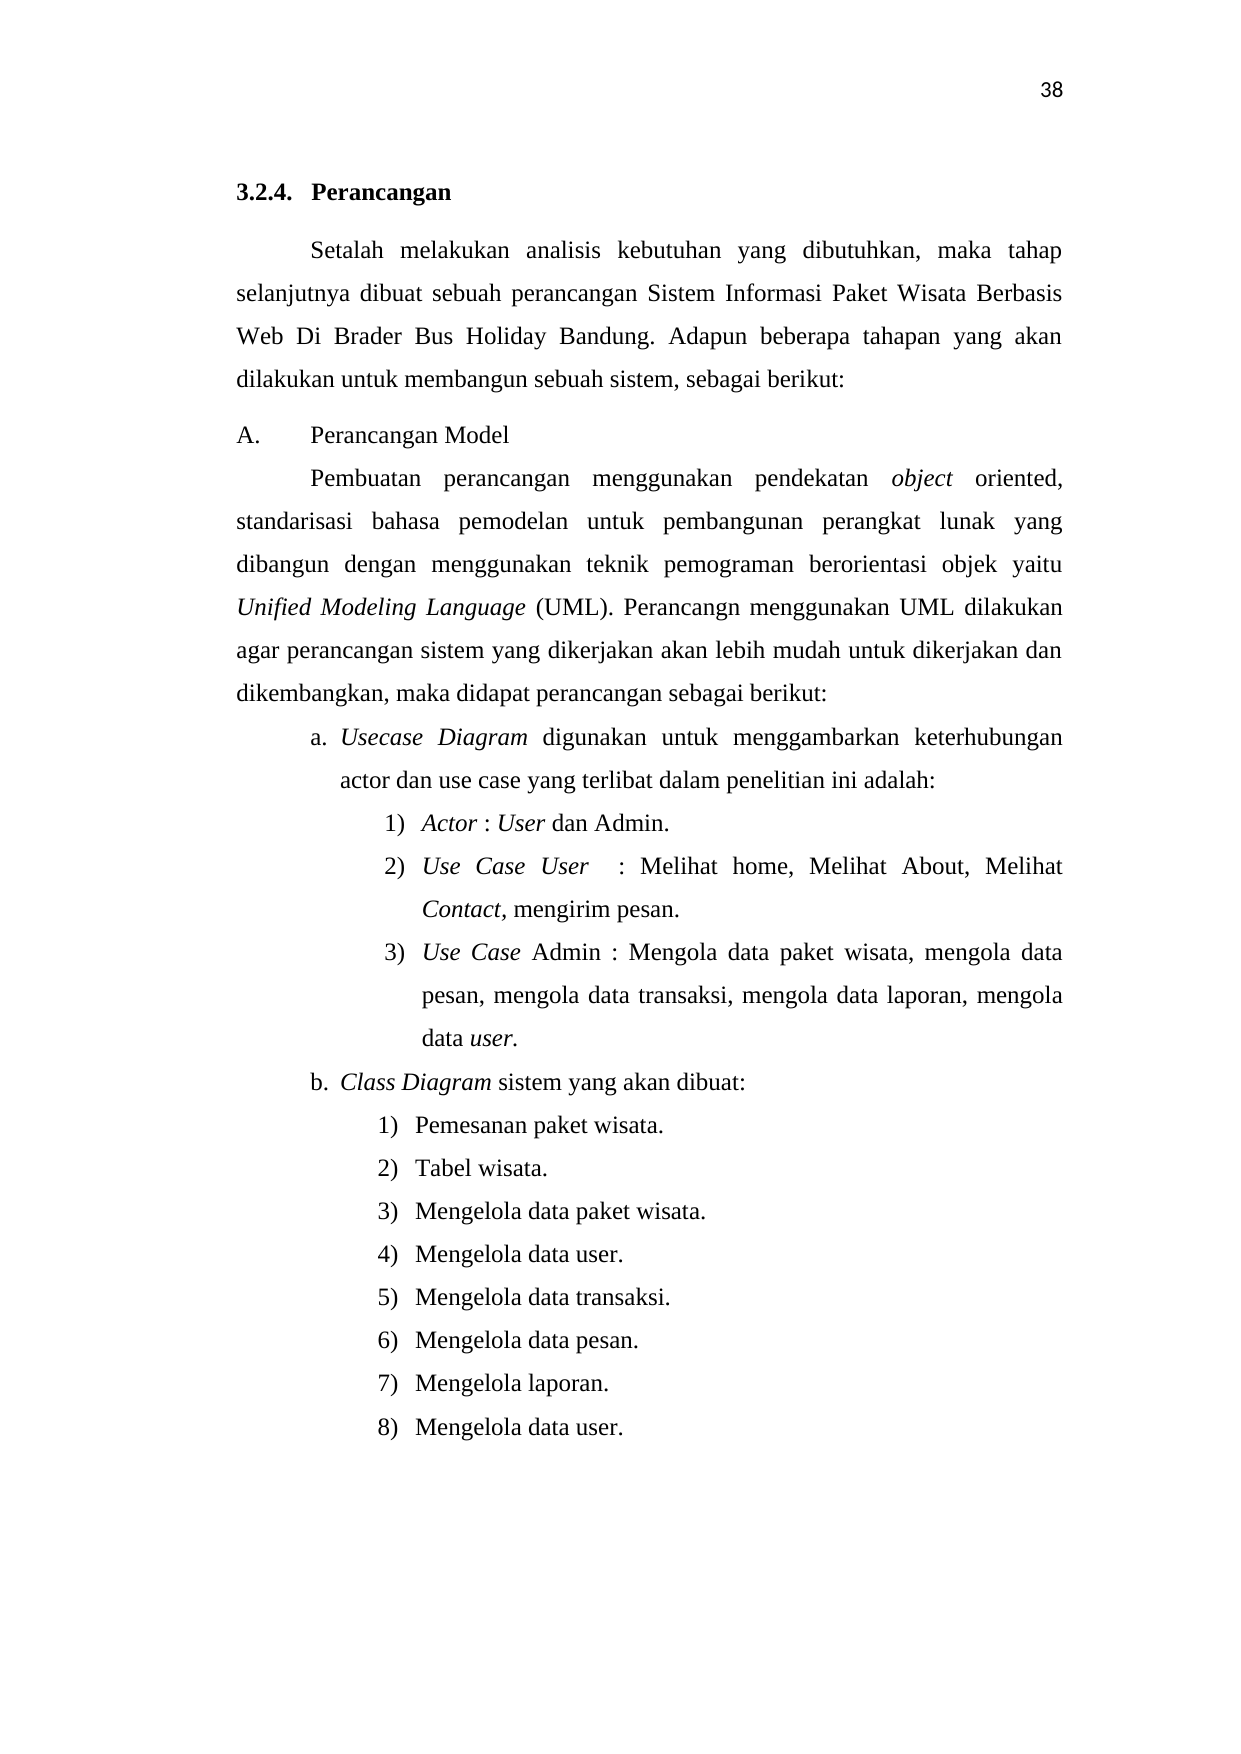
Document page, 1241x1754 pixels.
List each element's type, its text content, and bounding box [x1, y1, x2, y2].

list Class Diagram sistem yang akan dibuat: [310, 1067, 1063, 1095]
list Actor : User dan Admin. [384, 808, 1063, 837]
list Perancangan Model [236, 420, 1063, 448]
list Mengelola laporan. [377, 1368, 1063, 1397]
list Pembuatan perancangan menggunakan pendekatan object oriented, standarisasi bahasa pemodelan untuk pembangunan perangkat lunak yang dibangun dengan menggunakan teknik pemograman berorientasi objek yaitu Unified Modeling Language (UML). Perancangn menggunakan UML dilakukan agar perancangan sistem yang dikerjakan akan lebih mudah untuk dikerjakan dan dikembangkan, maka didapat perancangan sebagai berikut: [236, 463, 1063, 707]
list Use Case Admin : Mengola data paket wisata, mengola data pesan, mengola data transaksi, mengola data laporan, mengola data user. [384, 937, 1063, 1052]
list Tabel wisata. [377, 1153, 1063, 1182]
list Mengelola data transaksi. [377, 1282, 1063, 1311]
list Mengelola data paket wisata. [377, 1196, 1063, 1225]
list Mengelola data user. [377, 1412, 1063, 1440]
list Pemesanan paket wisata. [377, 1110, 1063, 1138]
list Mengelola data user. [377, 1239, 1063, 1268]
text Setalah melakukan analisis kebutuhan yang dibutuhkan, maka tahap selanjutnya dibuat sebuah perancangan Sistem Informasi Paket Wisata Berbasis Web Di Brader Bus Holiday Bandung. Adapun beberapa tahapan yang akan dilakukan untuk membangun sebuah sistem, sebagai berikut: [236, 235, 1063, 393]
list Mengelola data pesan. [377, 1325, 1063, 1354]
list Use Case User : Melihat home, Melihat About, Melihat Contact, mengirim pesan. [384, 851, 1063, 923]
subtitle Perancangan [236, 177, 1063, 206]
list Usecase Diagram digunakan untuk menggambarkan keterhubungan actor dan use case yang terlibat dalam penelitian ini adalah: [310, 722, 1063, 793]
